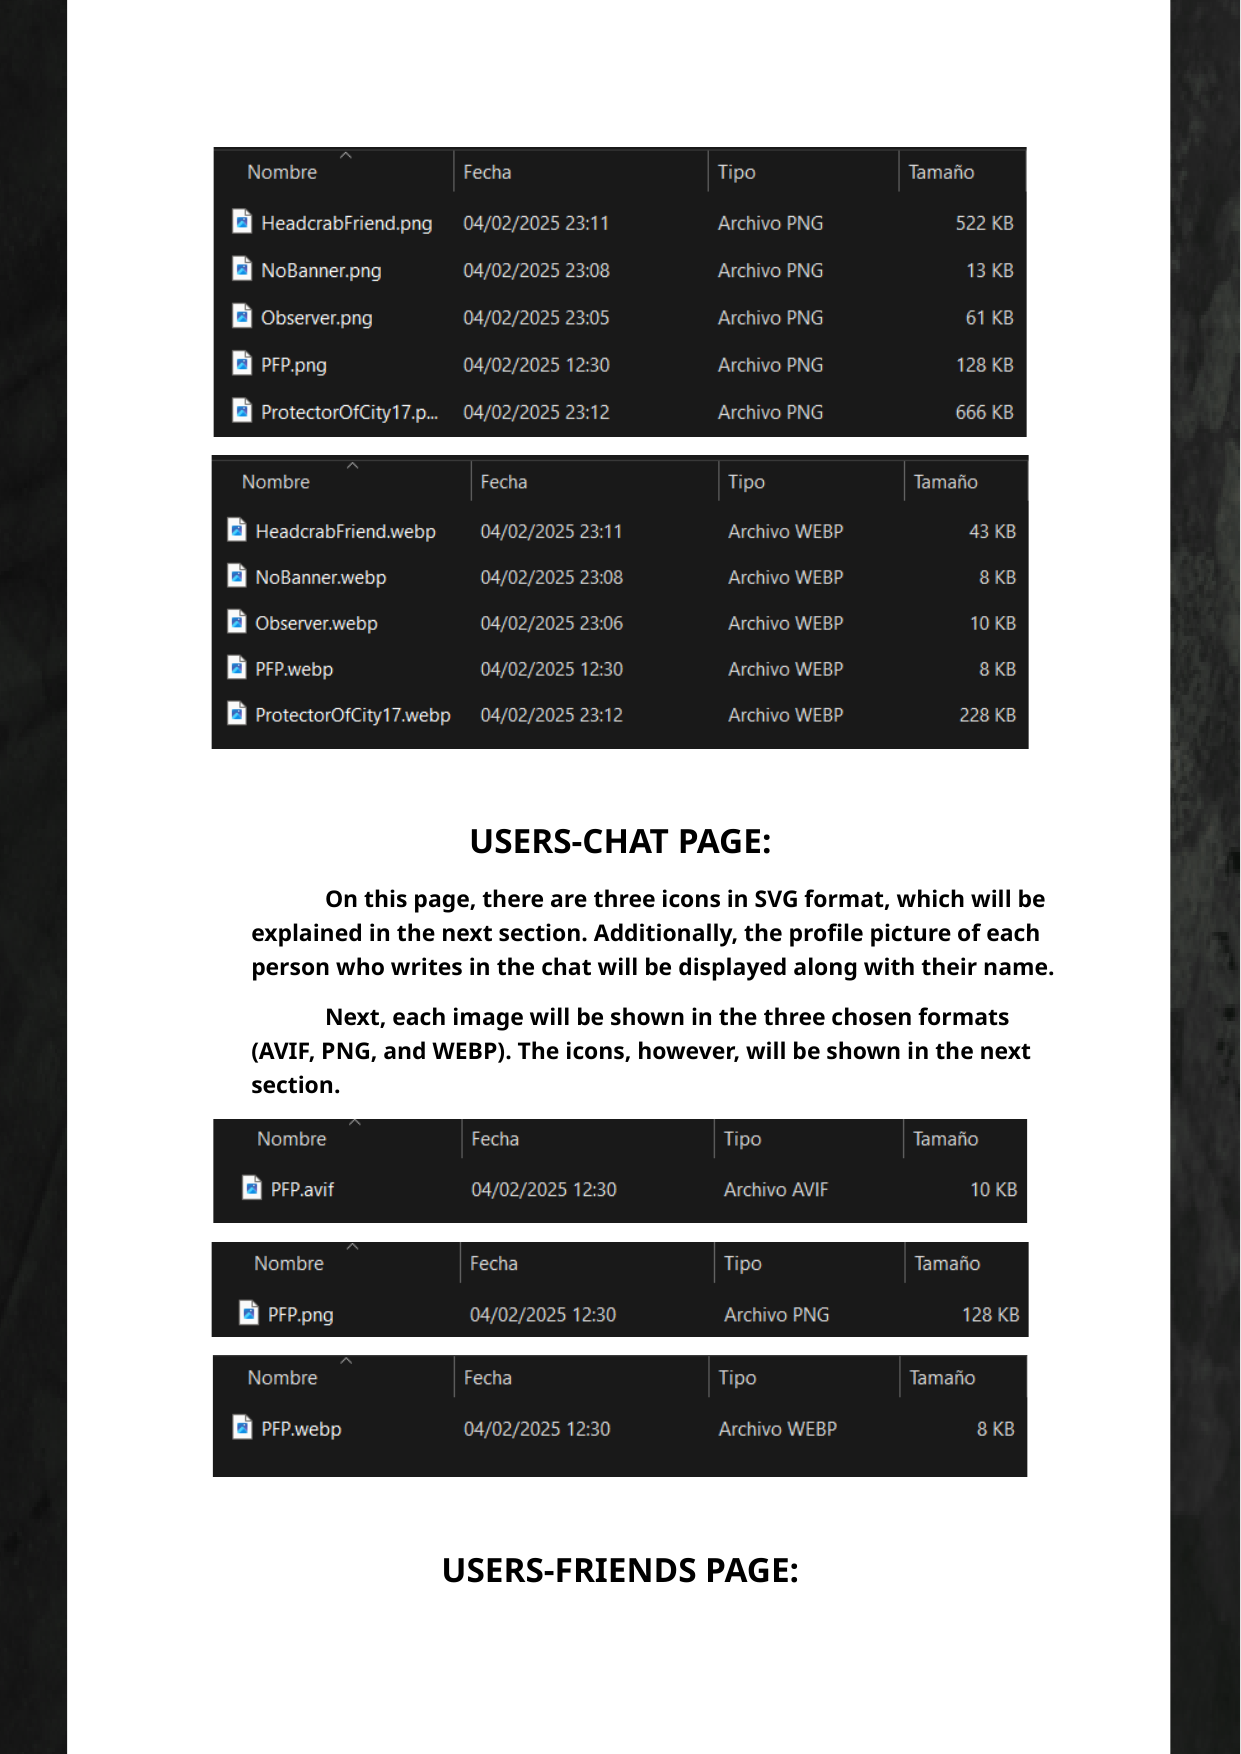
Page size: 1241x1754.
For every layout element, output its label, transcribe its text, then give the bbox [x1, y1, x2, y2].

picture [212, 1355, 1028, 1477]
picture [211, 1242, 1029, 1337]
picture [1170, 0, 1241, 1754]
picture [213, 147, 1027, 437]
picture [213, 1119, 1028, 1223]
text Next, each image will be shown in the three chosen formats (AVIF, PNG, and WEBP). The icons, however, will be shown in the next section. [251, 1001, 1063, 1100]
picture [211, 455, 1029, 749]
text USERS-FRIENDS PAGE: [177, 1546, 1063, 1592]
text USERS-CHAT PAGE: [177, 818, 1063, 863]
picture [0, 0, 68, 1754]
text On this page, there are three icons in SVG format, which will be explained in the next section. Additionally, the profile picture of each person who writes in the chat will be displayed along with their name. [251, 883, 1063, 982]
